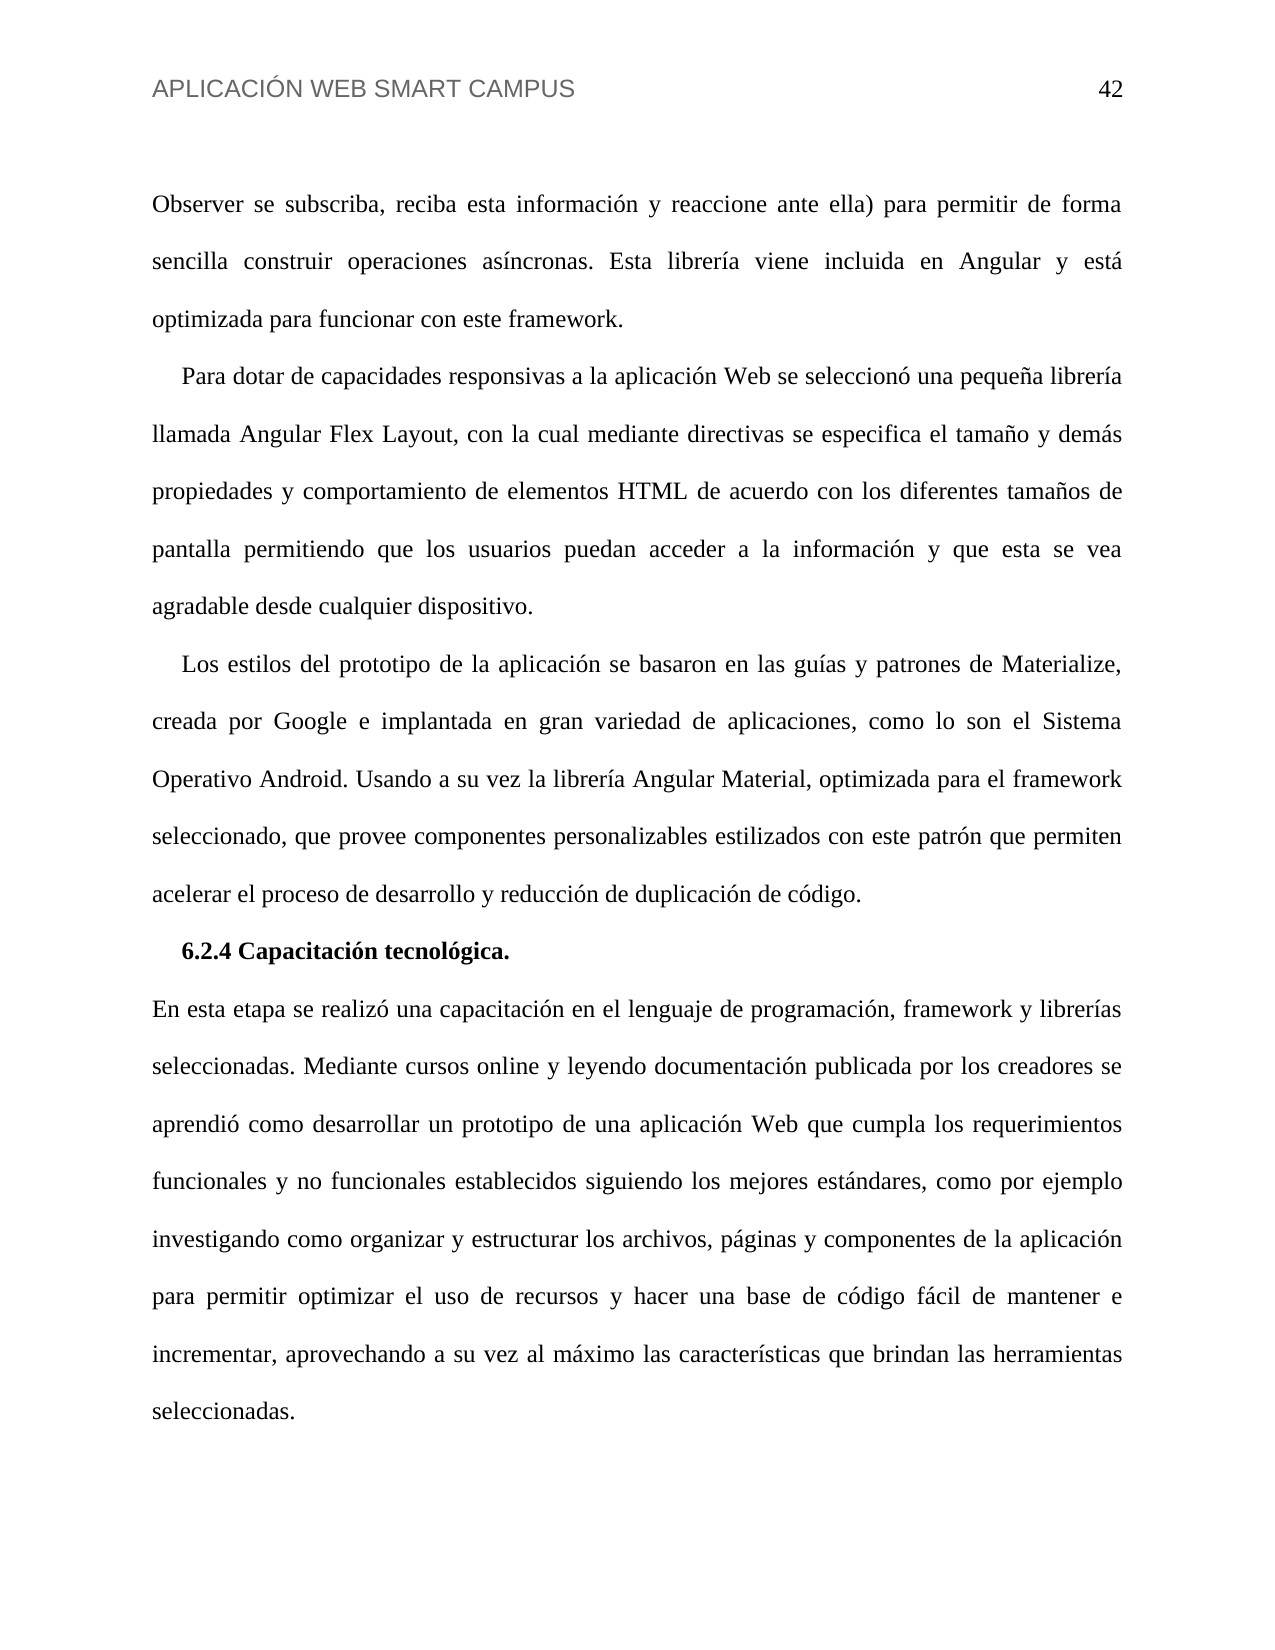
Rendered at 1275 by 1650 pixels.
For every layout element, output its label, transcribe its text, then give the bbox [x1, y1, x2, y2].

text En esta etapa se realizó una capacitación en el lenguaje de programación, framework y librerías seleccionadas. Mediante cursos online y leyendo documentación publicada por los creadores se aprendió como desarrollar un prototipo de una aplicación Web que cumpla los requerimientos funcionales y no funcionales establecidos siguiendo los mejores estándares, como por ejemplo investigando como organizar y estructurar los archivos, páginas y componentes de la aplicación para permitir optimizar el uso de recursos y hacer una base de código fácil de mantener e incrementar, aprovechando a su vez al máximo las características que brindan las herramientas seleccionadas. [152, 994, 1123, 1425]
text Los estilos del prototipo de la aplicación se basaron en las guías y patrones de Materialize, creada por Google e implantada en gran variedad de aplicaciones, como lo son el Sistema Operativo Android. Usando a su vez la librería Angular Material, optimizada para el framework seleccionado, que provee componentes personalizables estilizados con este patrón que permiten acelerar el proceso de desarrollo y reducción de duplicación de código. [152, 649, 1123, 908]
subtitle 6.2.4 Capacitación tecnológica. [152, 936, 1123, 965]
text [152, 189, 1123, 333]
text Para dotar de capacidades responsivas a la aplicación Web se seleccionó una pequeña librería llamada Angular Flex Layout, con la cual mediante directivas se especifica el tamaño y demás propiedades y comportamiento de elementos HTML de acuerdo con los diferentes tamaños de pantalla permitiendo que los usuarios puedan acceder a la información y que esta se vea agradable desde cualquier dispositivo. [152, 361, 1123, 620]
